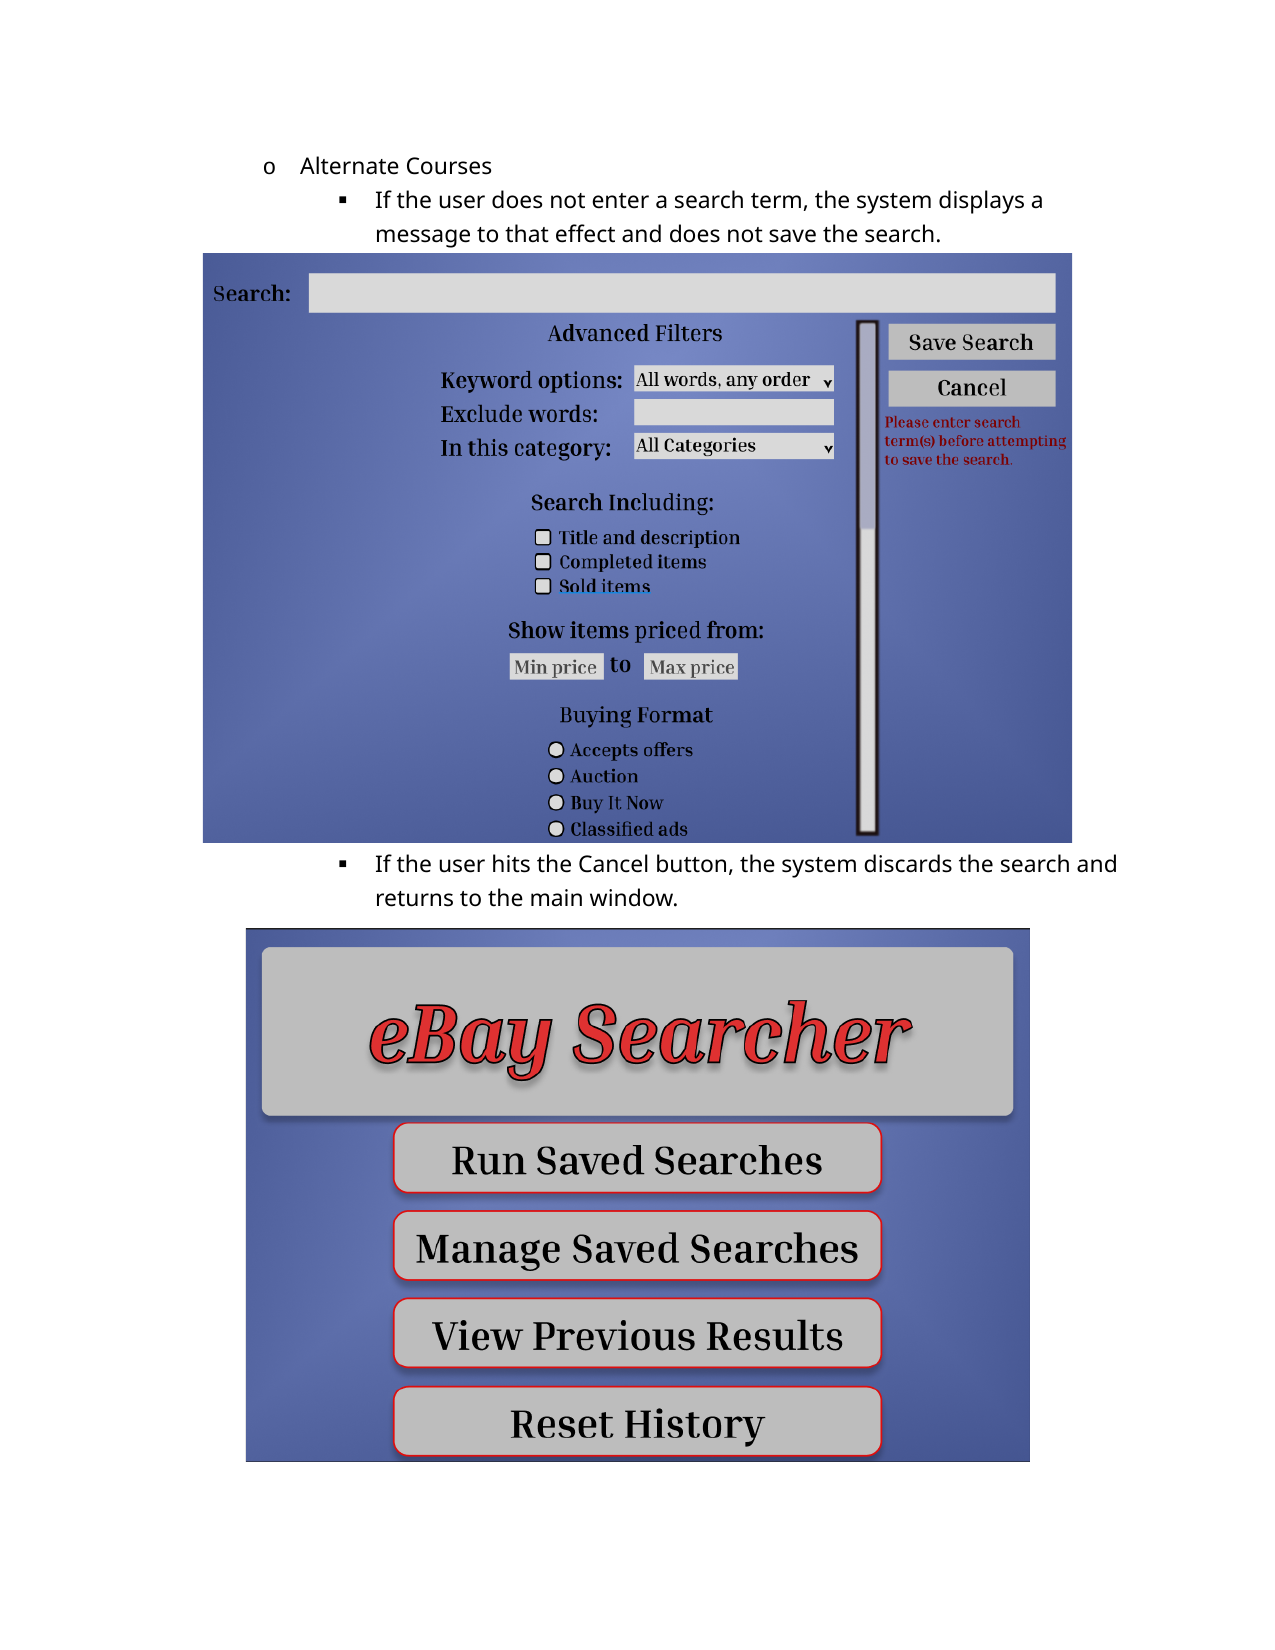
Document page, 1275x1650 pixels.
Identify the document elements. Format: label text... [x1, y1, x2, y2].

picture [202, 253, 1073, 843]
list Alternate Courses [262, 150, 1125, 181]
picture [245, 928, 1030, 1462]
list If the user does not enter a search term, the system displays a message to that effect and does not save the search. [337, 184, 1125, 249]
